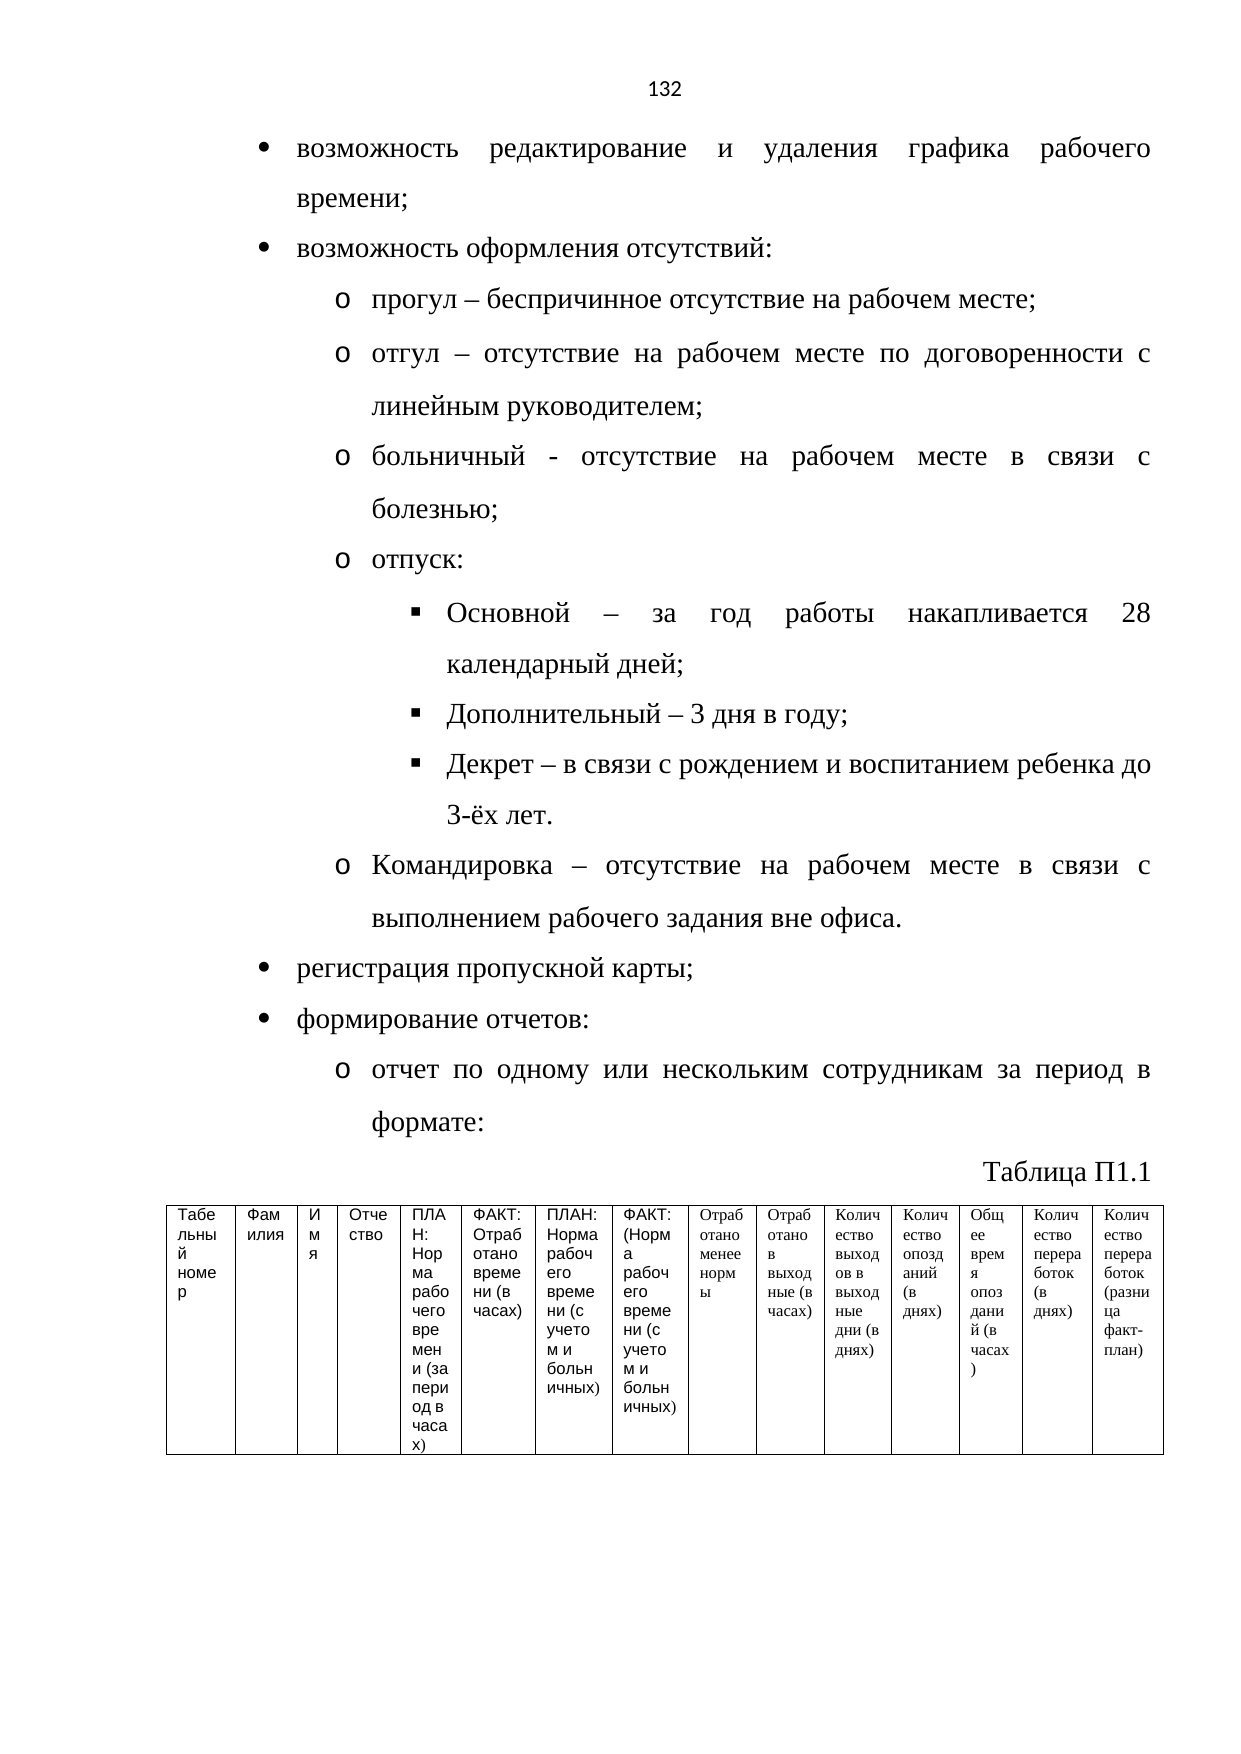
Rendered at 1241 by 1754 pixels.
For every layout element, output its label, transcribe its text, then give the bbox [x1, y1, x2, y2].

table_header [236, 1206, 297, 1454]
list возможность оформления отсутствий: [259, 231, 1152, 264]
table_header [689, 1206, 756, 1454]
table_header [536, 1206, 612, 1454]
list Командировка – отсутствие на рабочем месте в связи с выполнением рабочего задания вне офиса. [334, 847, 1152, 933]
list больничный - отсутствие на рабочем месте в связи с болезнью; [334, 438, 1152, 524]
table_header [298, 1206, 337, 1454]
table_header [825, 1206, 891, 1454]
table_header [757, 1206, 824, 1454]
text Таблица П1.1 [334, 1154, 1152, 1188]
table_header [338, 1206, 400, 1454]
list прогул – беспричинное отсутствие на рабочем месте; [334, 281, 1152, 317]
list отчет по одному или нескольким сотрудникам за период в формате: [334, 1051, 1152, 1137]
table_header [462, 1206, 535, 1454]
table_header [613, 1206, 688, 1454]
list формирование отчетов: [259, 1001, 1152, 1034]
list Декрет – в связи с рождением и воспитанием ребенка до 3-ёх лет. [409, 746, 1152, 830]
list Основной – за год работы накапливается 28 календарный дней; [409, 595, 1152, 679]
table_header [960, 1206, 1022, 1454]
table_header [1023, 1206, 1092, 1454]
list отгул – отсутствие на рабочем месте по договоренности с линейным руководителем; [334, 335, 1152, 421]
list отпуск: [334, 541, 1152, 577]
list Дополнительный – 3 дня в году; [409, 696, 1152, 730]
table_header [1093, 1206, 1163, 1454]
list возможность редактирование и удаления графика рабочего времени; [259, 130, 1152, 214]
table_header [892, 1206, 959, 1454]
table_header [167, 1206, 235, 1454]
list регистрация пропускной карты; [259, 950, 1152, 984]
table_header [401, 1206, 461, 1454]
